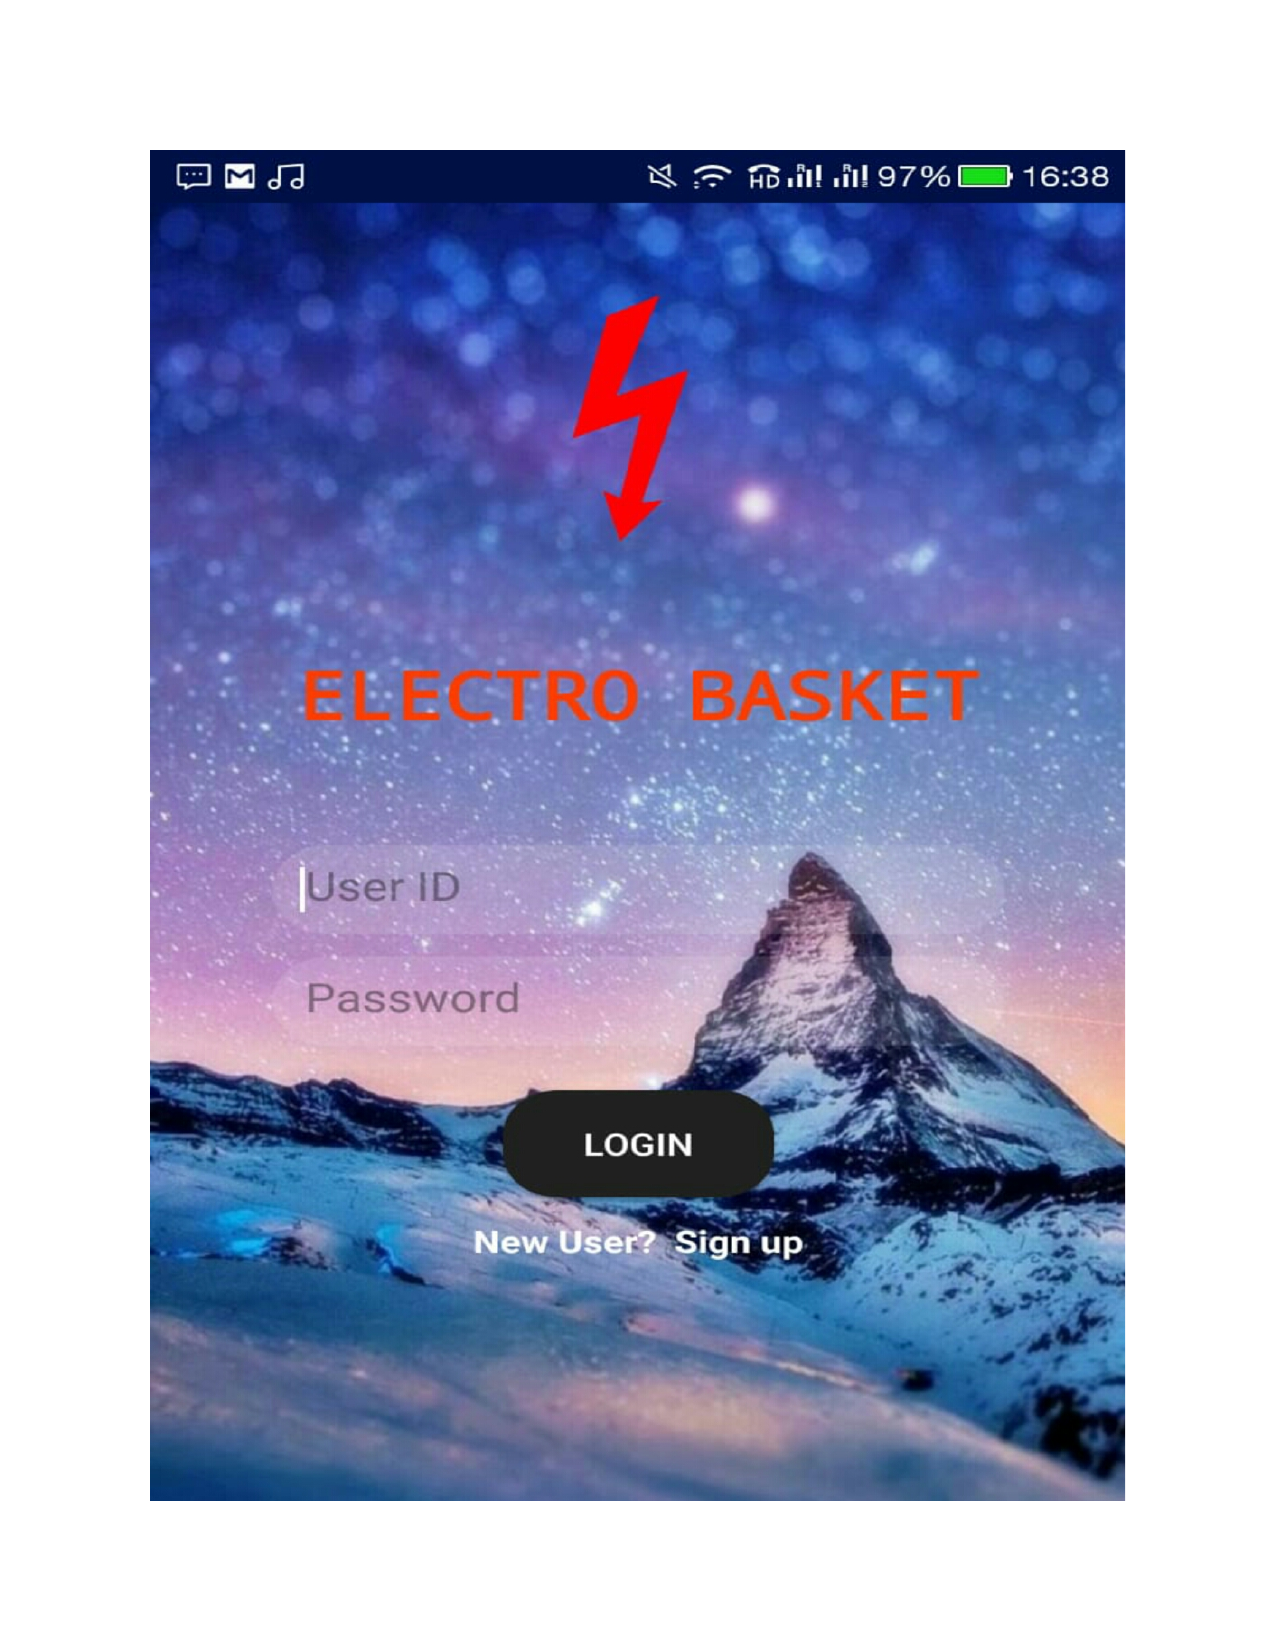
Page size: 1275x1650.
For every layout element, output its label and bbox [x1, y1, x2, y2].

picture [150, 150, 1125, 1501]
